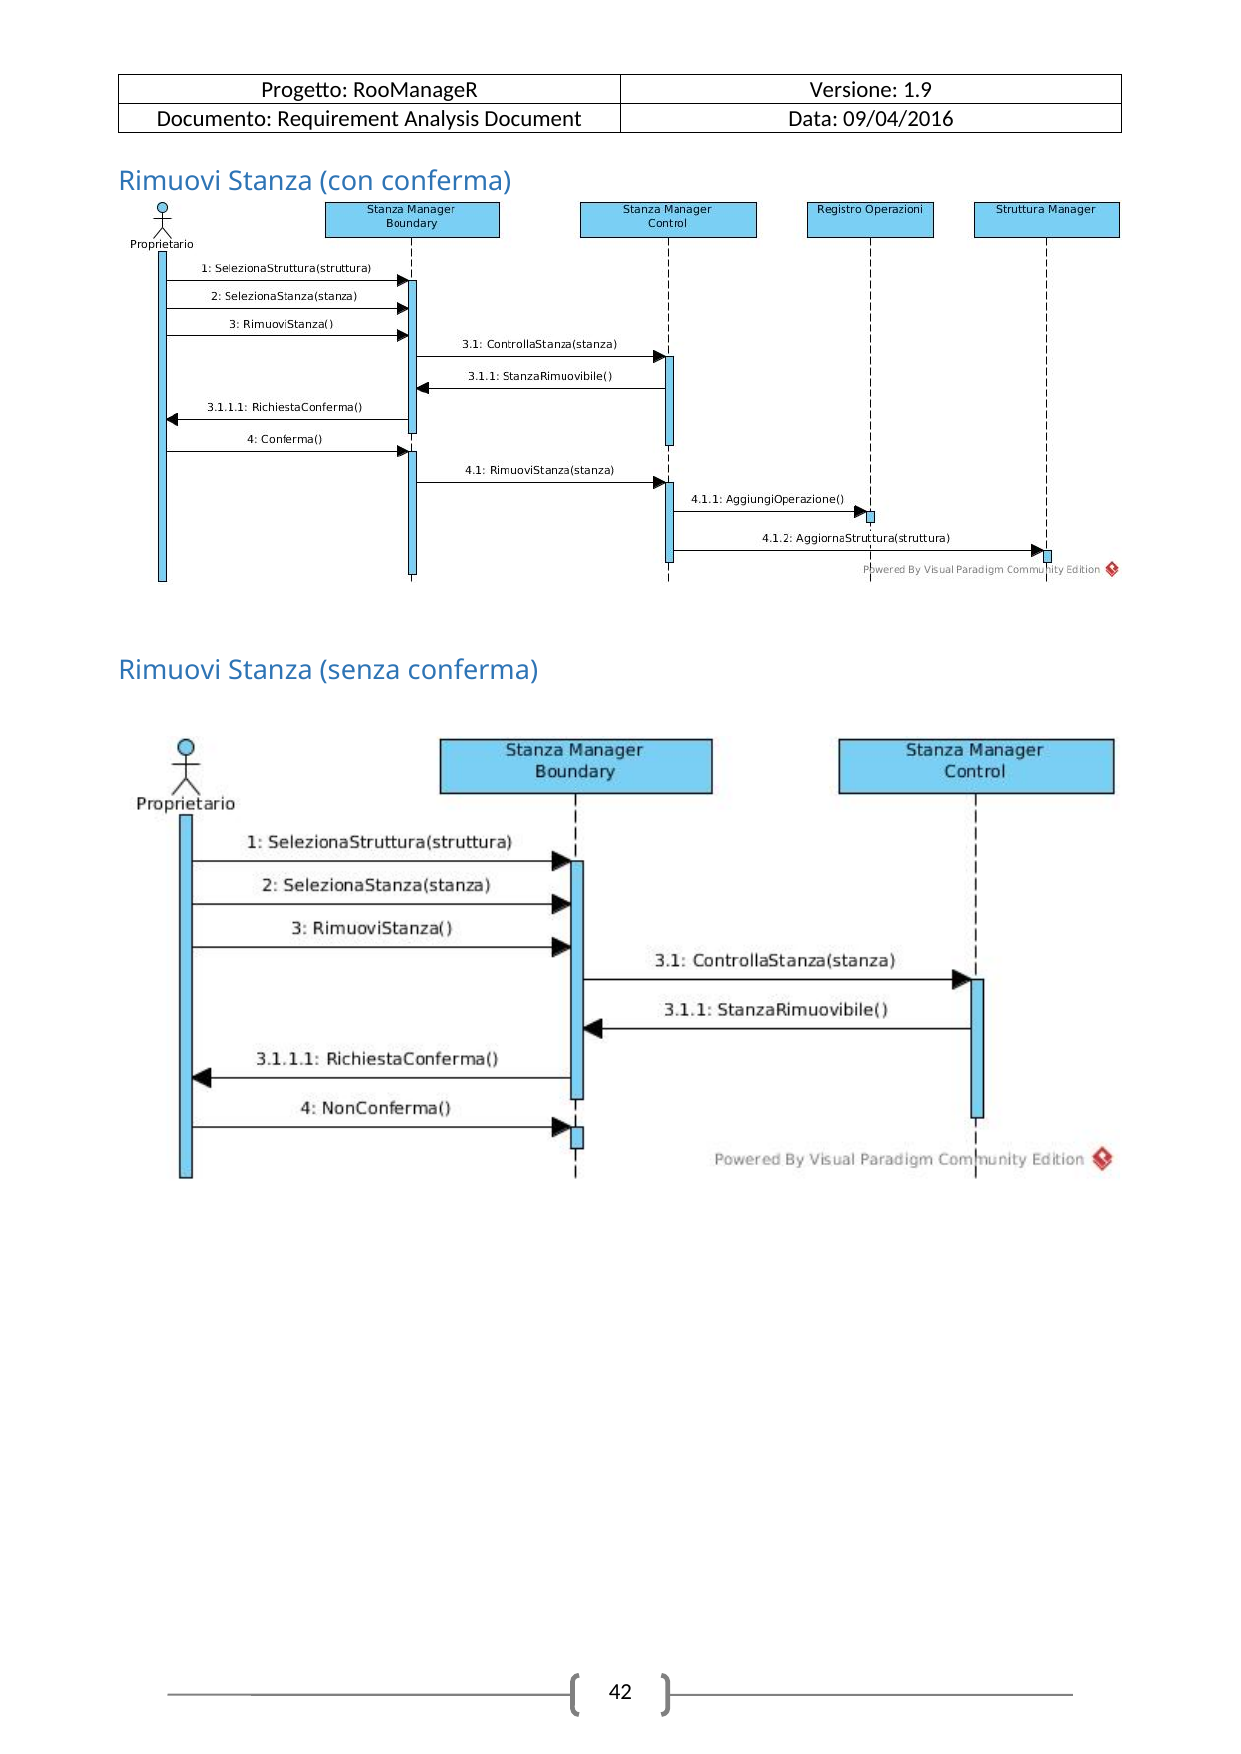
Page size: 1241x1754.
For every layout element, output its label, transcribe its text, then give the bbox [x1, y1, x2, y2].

subtitle Rimuovi Stanza (con conferma) [118, 161, 1122, 198]
subtitle Rimuovi Stanza (senza conferma) [118, 650, 1122, 687]
picture [118, 736, 1121, 1185]
picture [118, 200, 1123, 585]
